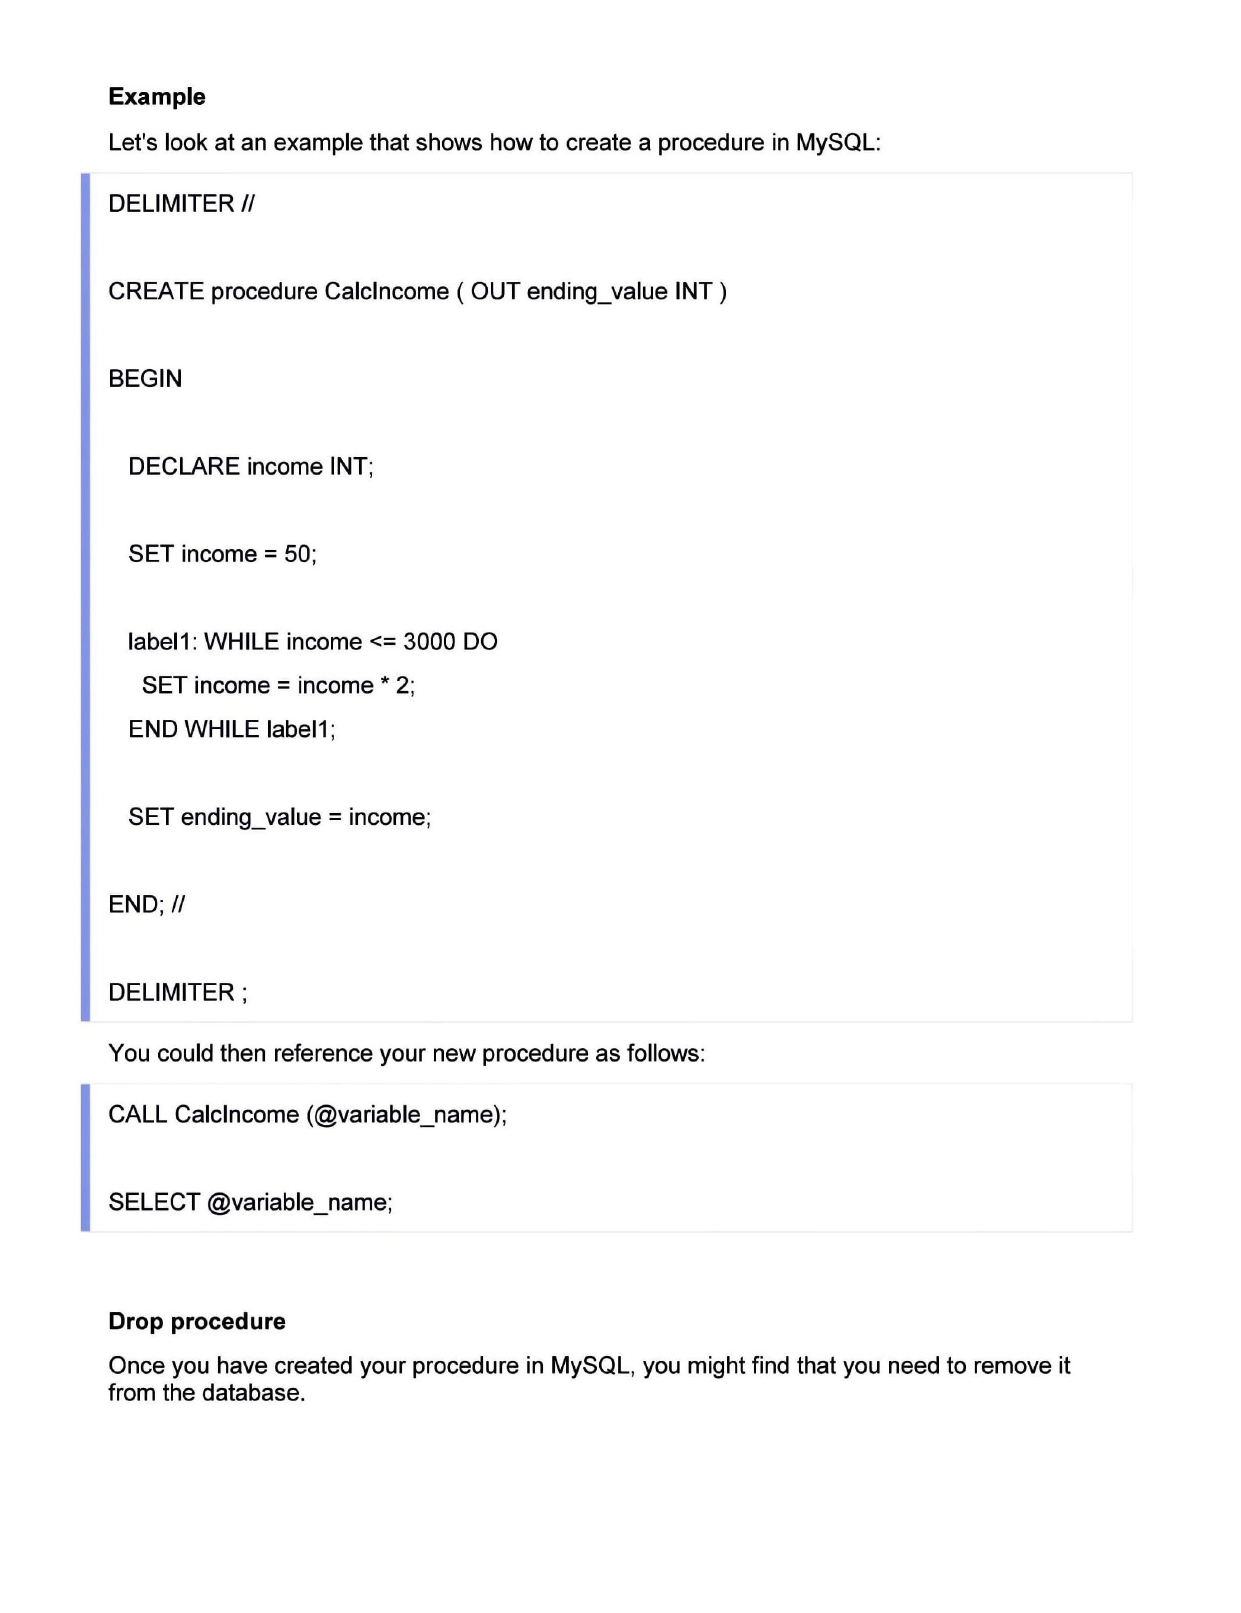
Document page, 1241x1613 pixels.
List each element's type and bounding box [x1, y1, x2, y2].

picture [75, 79, 1137, 1405]
